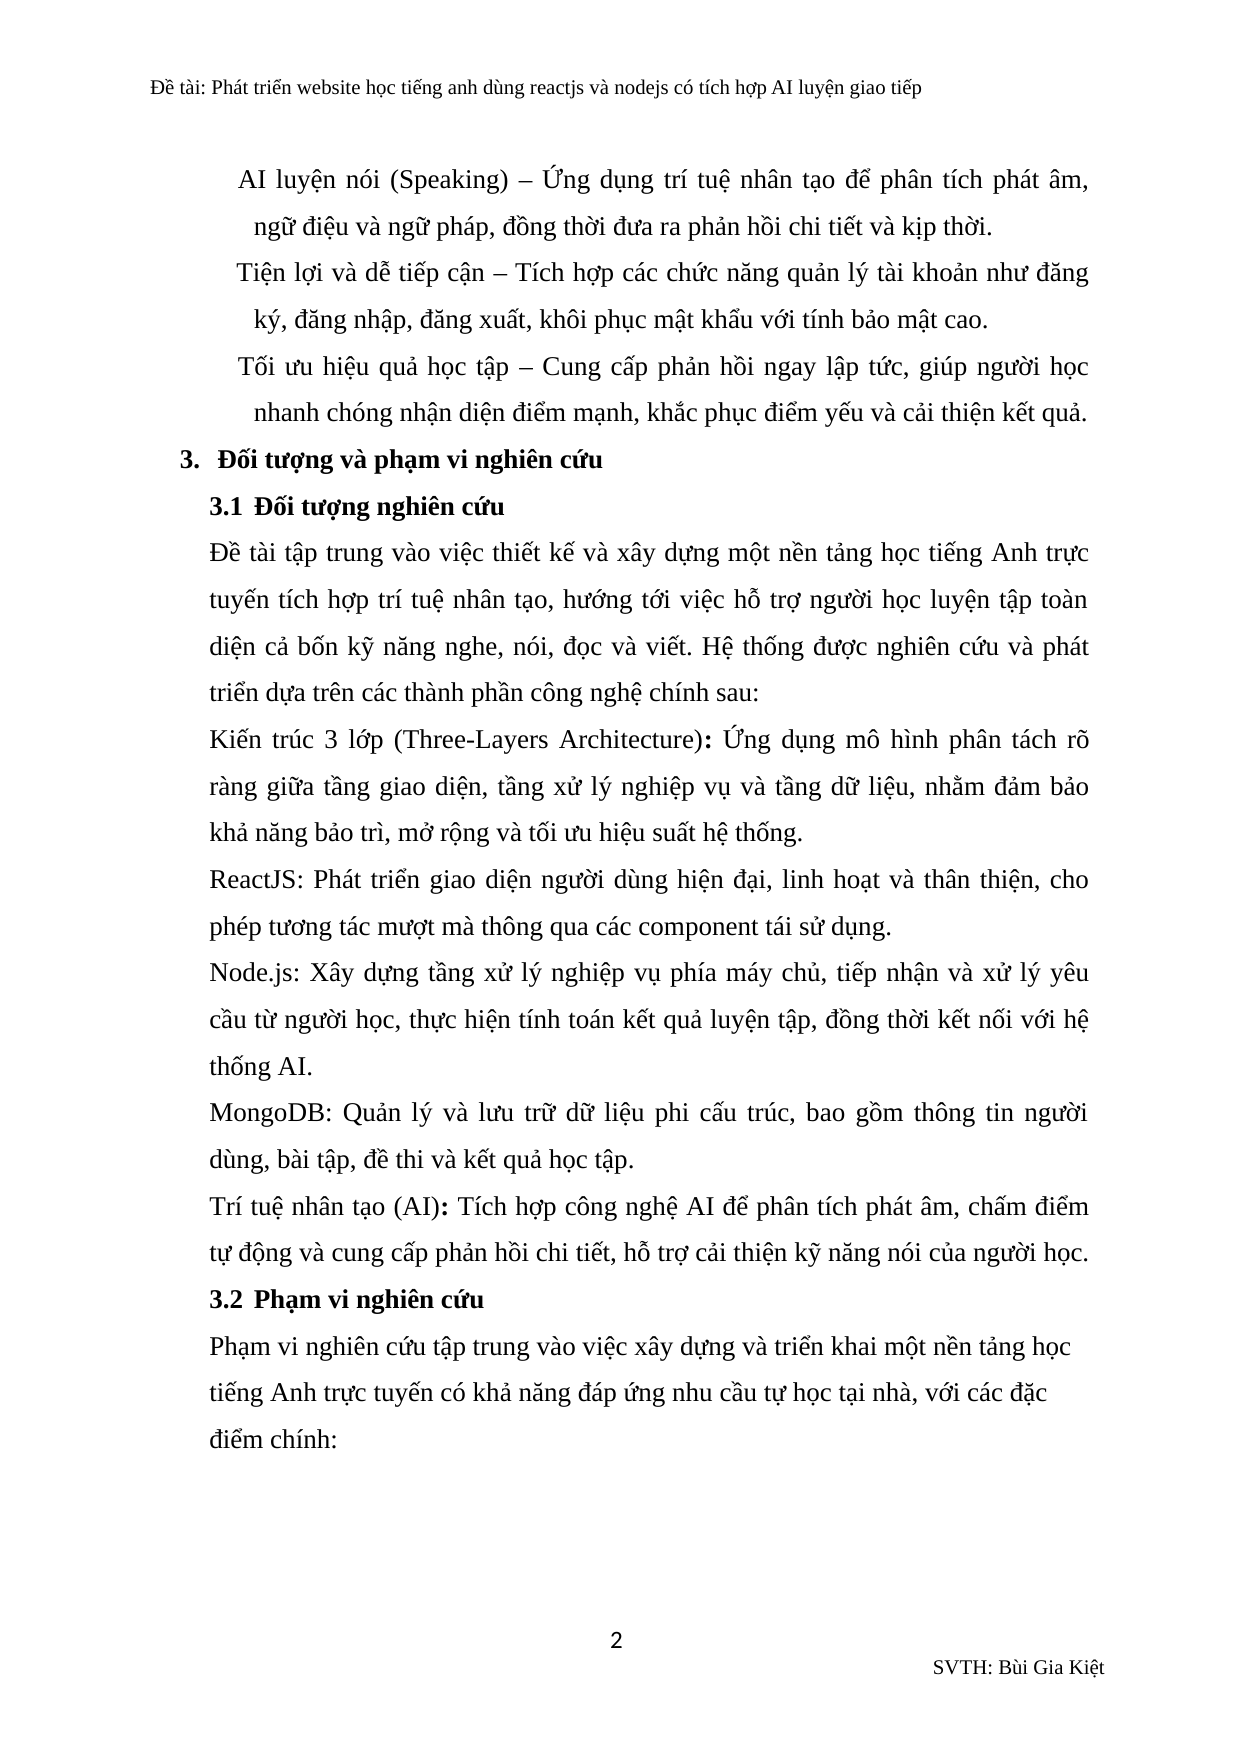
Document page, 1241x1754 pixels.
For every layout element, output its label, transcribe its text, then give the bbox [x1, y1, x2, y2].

text  Tối ưu hiệu quả học tập – Cung cấp phản hồi ngay lập tức, giúp người học nhanh chóng nhận diện điểm mạnh, khắc phục điểm yếu và cải thiện kết quả. [209, 350, 1090, 428]
text  AI luyện nói (Speaking) – Ứng dụng trí tuệ nhân tạo để phân tích phát âm, ngữ điệu và ngữ pháp, đồng thời đưa ra phản hồi chi tiết và kịp thời. [209, 163, 1090, 241]
text  Tiện lợi và dễ tiếp cận – Tích hợp các chức năng quản lý tài khoản như đăng ký, đăng nhập, đăng xuất, khôi phục mật khẩu với tính bảo mật cao. [209, 256, 1090, 334]
text Đề tài tập trung vào việc thiết kế và xây dựng một nền tảng học tiếng Anh trực tuyến tích hợp trí tuệ nhân tạo, hướng tới việc hỗ trợ người học luyện tập toàn diện cả bốn kỹ năng nghe, nói, đọc và viết. Hệ thống được nghiên cứu và phát triển dựa trên các thành phần công nghệ chính sau: [209, 536, 1090, 708]
text Trí tuệ nhân tạo (AI): Tích hợp công nghệ AI để phân tích phát âm, chấm điểm tự động và cung cấp phản hồi chi tiết, hỗ trợ cải thiện kỹ năng nói của người học. [209, 1190, 1090, 1268]
text Node.js: Xây dựng tầng xử lý nghiệp vụ phía máy chủ, tiếp nhận và xử lý yêu cầu từ người học, thực hiện tính toán kết quả luyện tập, đồng thời kết nối với hệ thống AI. [209, 956, 1090, 1081]
text ReactJS: Phát triển giao diện người dùng hiện đại, linh hoạt và thân thiện, cho phép tương tác mượt mà thông qua các component tái sử dụng. [209, 863, 1090, 941]
text Kiến trúc 3 lớp (Three-Layers Architecture): Ứng dụng mô hình phân tách rõ ràng giữa tầng giao diện, tầng xử lý nghiệp vụ và tầng dữ liệu, nhằm đảm bảo khả năng bảo trì, mở rộng và tối ưu hiệu suất hệ thống. [209, 723, 1090, 848]
text Phạm vi nghiên cứu tập trung vào việc xây dựng và triển khai một nền tảng học tiếng Anh trực tuyến có khả năng đáp ứng nhu cầu tự học tại nhà, với các đặc điểm chính: [209, 1330, 1090, 1454]
text MongoDB: Quản lý và lưu trữ dữ liệu phi cấu trúc, bao gồm thông tin người dùng, bài tập, đề thi và kết quả học tập. [209, 1096, 1090, 1174]
list Phạm vi nghiên cứu [209, 1283, 1090, 1314]
list Đối tượng nghiên cứu [209, 490, 1090, 521]
list Đối tượng và phạm vi nghiên cứu [179, 443, 1090, 474]
